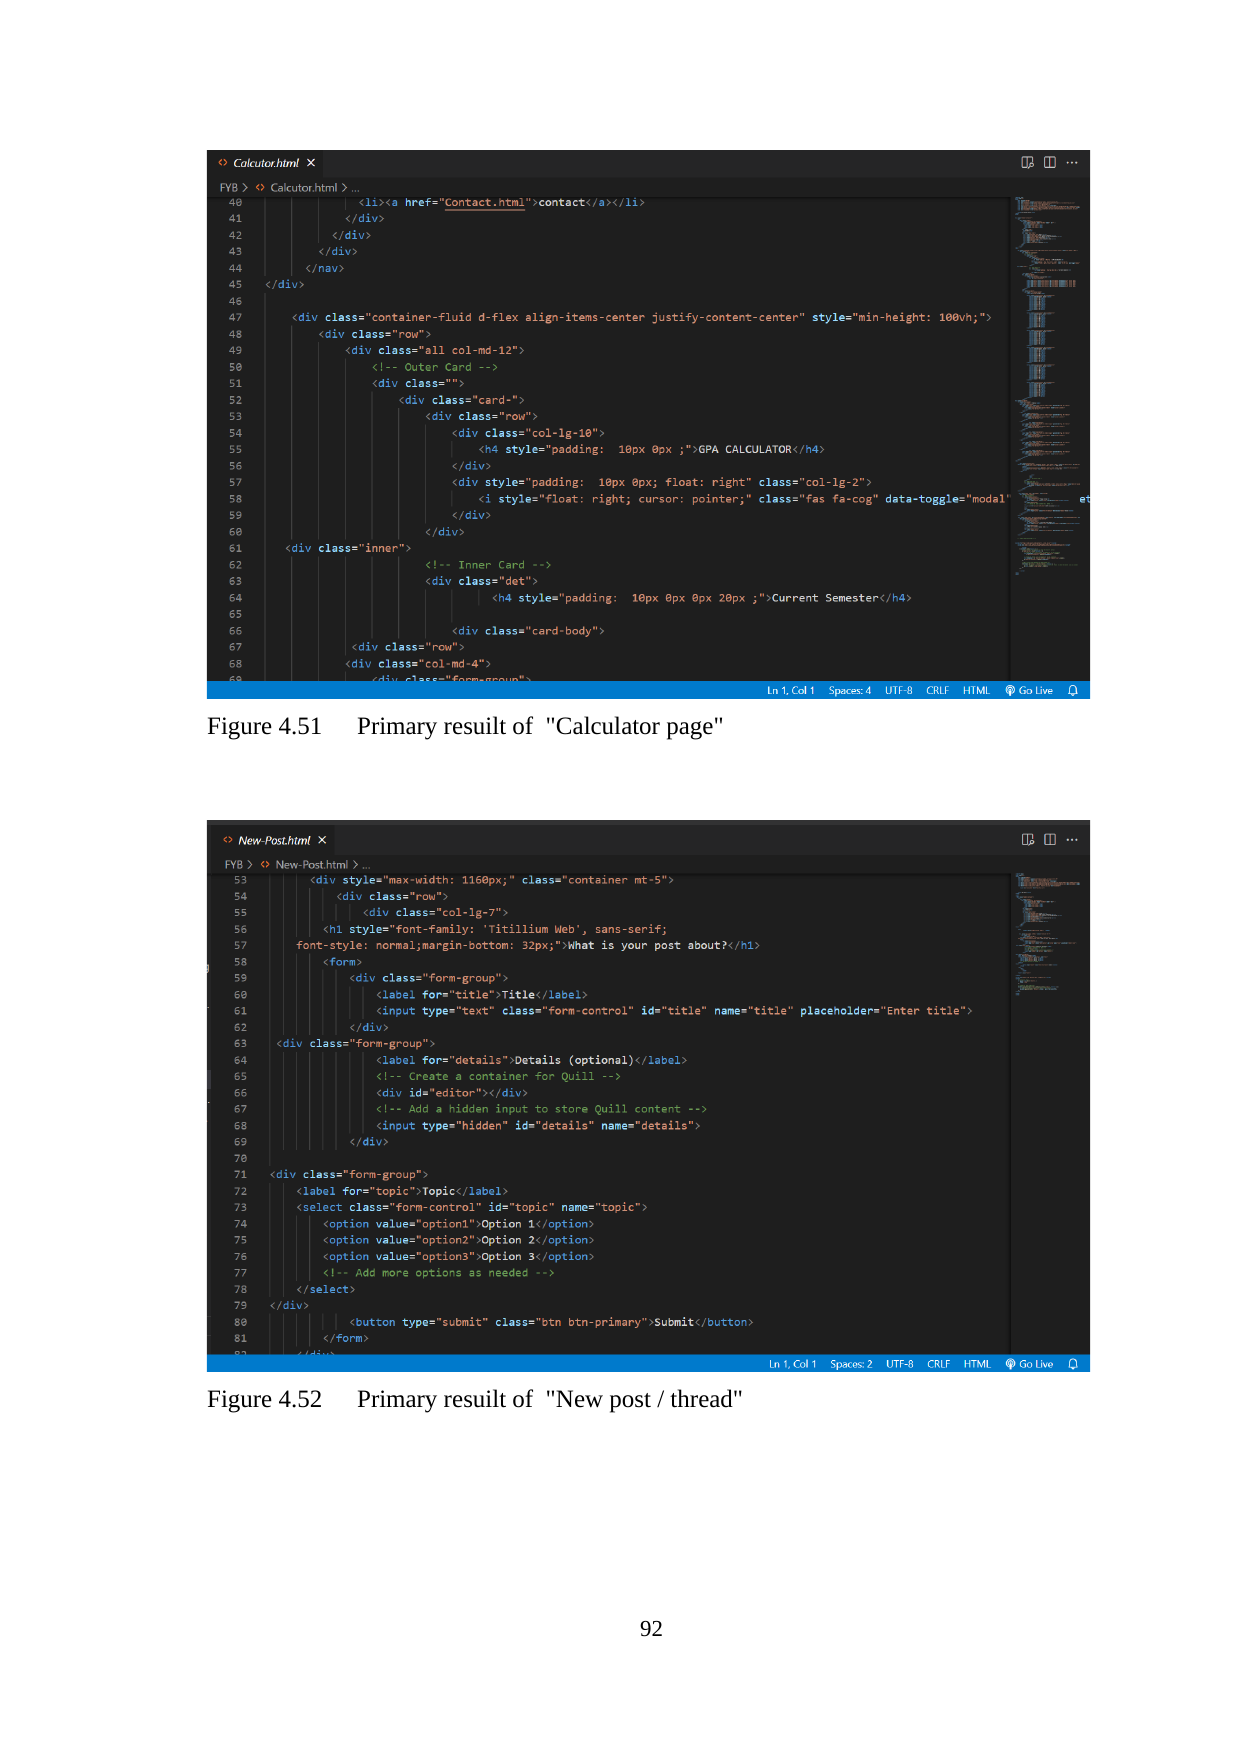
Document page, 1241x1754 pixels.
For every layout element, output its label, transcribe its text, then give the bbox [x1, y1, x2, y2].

picture [206, 150, 1091, 699]
picture [206, 820, 1091, 1372]
